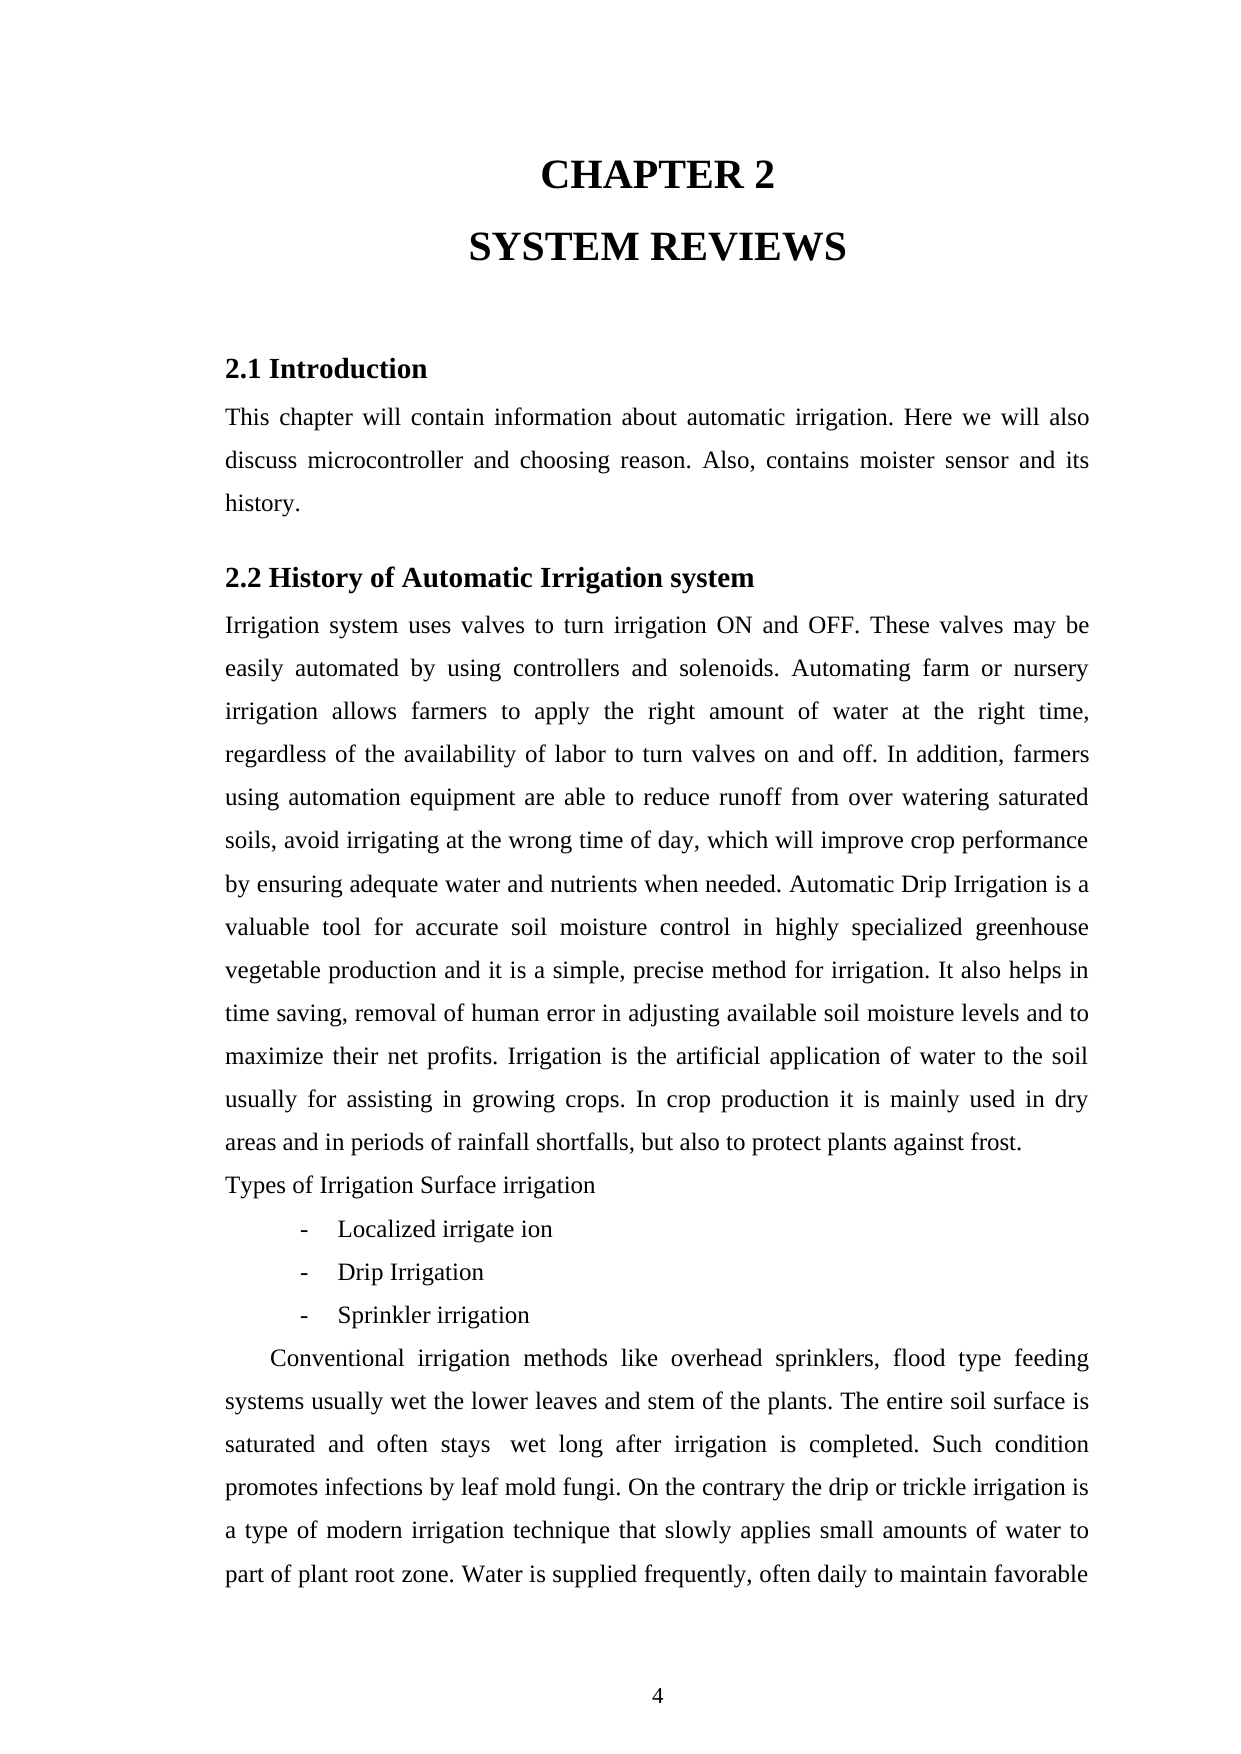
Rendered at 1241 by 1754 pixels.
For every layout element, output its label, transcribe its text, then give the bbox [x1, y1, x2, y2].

list Sprinkler irrigation [300, 1300, 1090, 1329]
subtitle 2.1 Introduction [225, 351, 1090, 385]
text This chapter will contain information about automatic irrigation. Here we will also discuss microcontroller and choosing reason. Also, contains moister sensor and its history. [225, 402, 1090, 517]
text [225, 1343, 1090, 1587]
subtitle 2.2 History of Automatic Irrigation system [225, 560, 1090, 593]
text Irrigation system uses valves to turn irrigation ON and OFF. These valves may be easily automated by using controllers and solenoids. Automating farm or nursery irrigation allows farmers to apply the right amount of water at the right time, regardless of the availability of labor to turn valves on and off. In addition, farmers using automation equipment are able to reduce runoff from over watering saturated soils, avoid irrigating at the wrong time of day, which will improve crop performance by ensuring adequate water and nutrients when needed. Automatic Drip Irrigation is a valuable tool for accurate soil moisture control in highly specialized greenhouse vegetable production and it is a simple, precise method for irrigation. It also helps in time saving, removal of human error in adjusting available soil moisture levels and to maximize their net profits. Irrigation is the artificial application of water to the soil usually for assisting in growing crops. In crop production it is mainly used in dry areas and in periods of rainfall shortfalls, but also to protect plants against frost. [225, 610, 1090, 1156]
list Localized irrigate ion [300, 1214, 1090, 1242]
subtitle CHAPTER 2 [225, 150, 1090, 198]
subtitle SYSTEM REVIEWS [225, 222, 1090, 270]
text Types of Irrigation Surface irrigation [225, 1171, 1090, 1199]
list Drip Irrigation [300, 1257, 1090, 1286]
